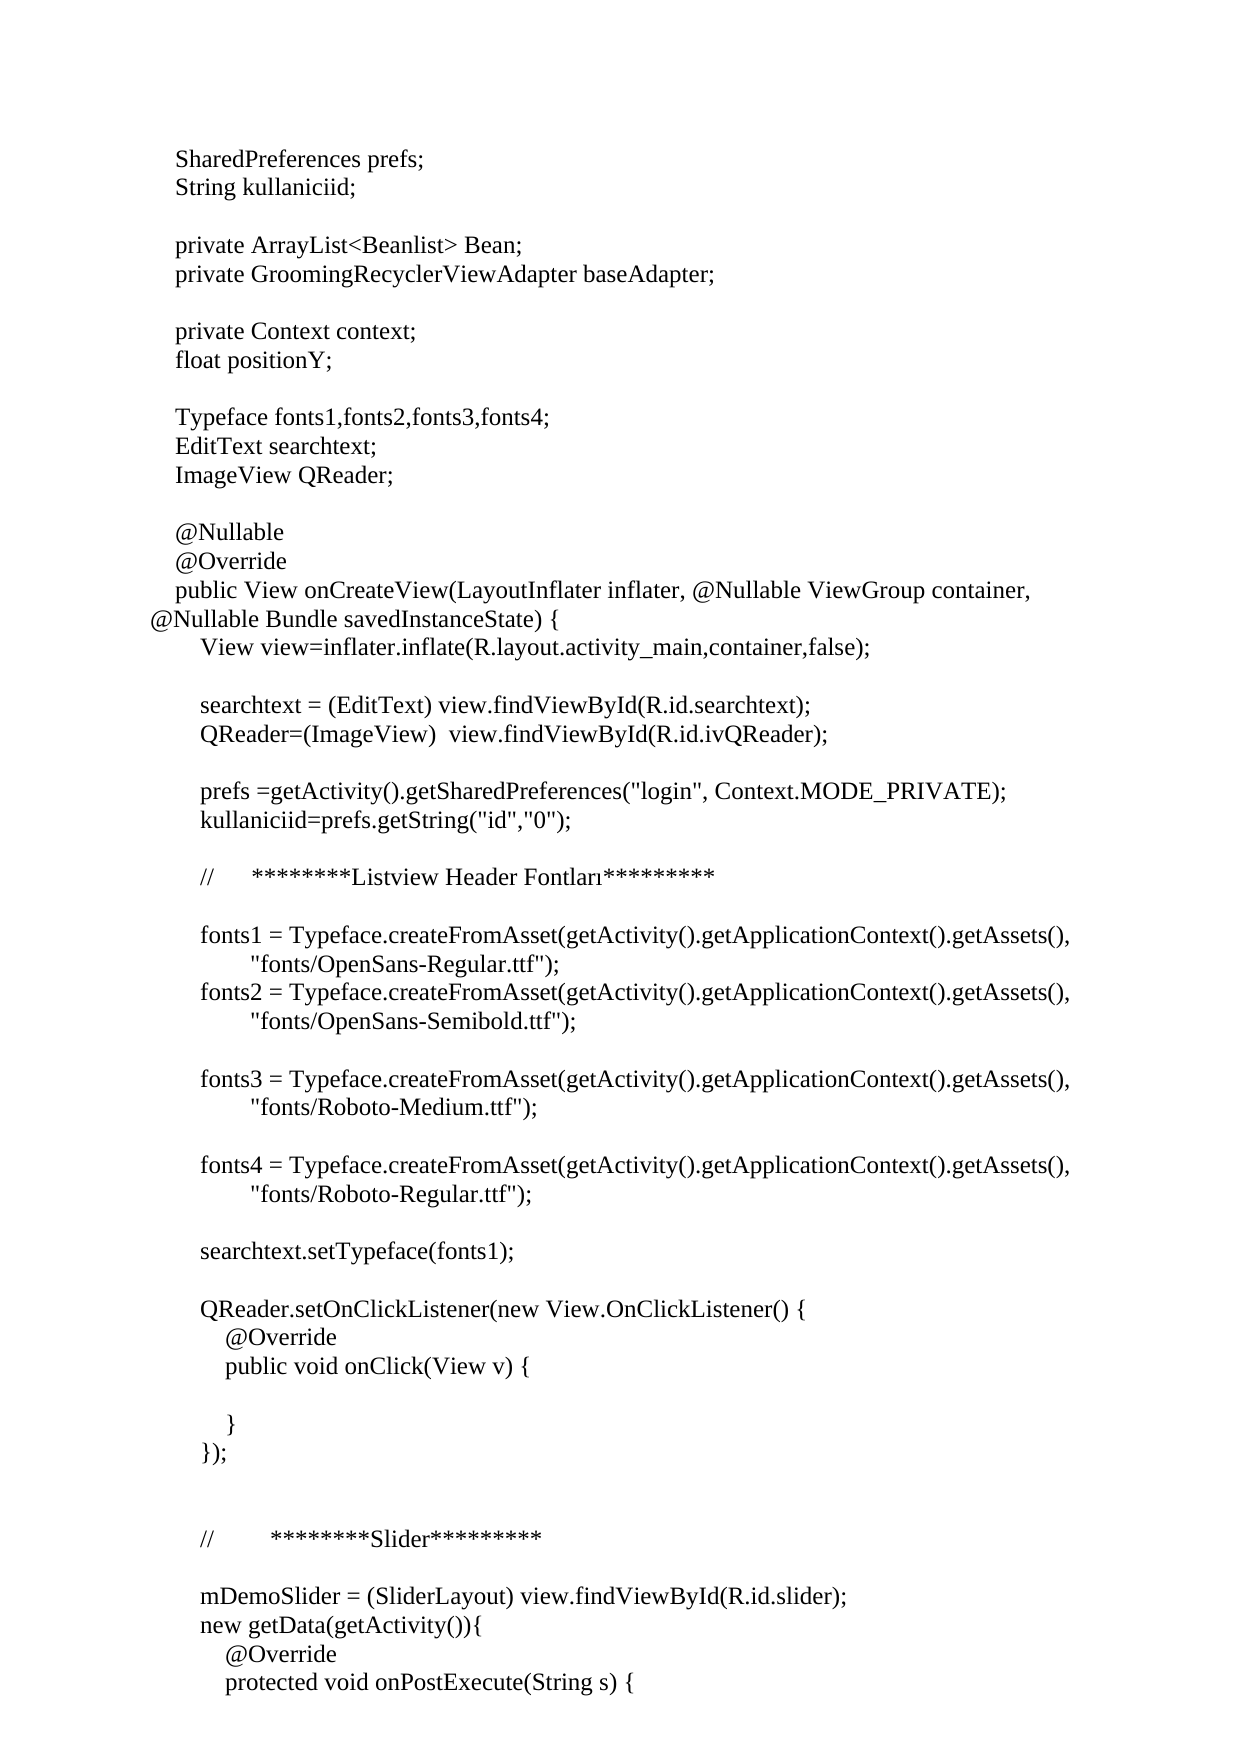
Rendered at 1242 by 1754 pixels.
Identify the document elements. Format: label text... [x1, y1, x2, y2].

text SharedPreferences prefs; [150, 144, 1114, 172]
text "fonts/OpenSans-Semibold.ttf"); [150, 1006, 1114, 1035]
text fonts3 = Typeface.createFromAsset(getActivity().getApplicationContext().getAssets(), [150, 1064, 1114, 1092]
text // ********Slider********* [150, 1524, 1114, 1552]
text float positionY; [150, 345, 1114, 374]
text private Context context; [150, 316, 1114, 345]
text ImageView QReader; [150, 460, 1114, 489]
text new getData(getActivity()){ [150, 1610, 1114, 1639]
text }); [150, 1437, 1114, 1466]
text View view=inflater.inflate(R.layout.activity_main,container,false); [150, 632, 1114, 661]
text QReader=(ImageView) view.findViewById(R.id.ivQReader); [150, 719, 1114, 747]
text searchtext = (EditText) view.findViewById(R.id.searchtext); [150, 690, 1114, 719]
text EditText searchtext; [150, 431, 1114, 460]
text "fonts/OpenSans-Regular.ttf"); [150, 949, 1114, 977]
text fonts4 = Typeface.createFromAsset(getActivity().getApplicationContext().getAssets(), [150, 1150, 1114, 1179]
text // ********Listview Header Fontları********* [150, 862, 1114, 891]
text public void onClick(View v) { [150, 1351, 1114, 1380]
text @Override [150, 546, 1114, 575]
text @Nullable [150, 517, 1114, 546]
text prefs =getActivity().getSharedPreferences("login", Context.MODE_PRIVATE); [150, 776, 1114, 805]
text searchtext.setTypeface(fonts1); [150, 1236, 1114, 1265]
text private ArrayList<Beanlist> Bean; [150, 230, 1114, 259]
text "fonts/Roboto-Regular.ttf"); [150, 1179, 1114, 1207]
text public View onCreateView(LayoutInflater inflater, @Nullable ViewGroup container, @Nullable Bundle savedInstanceState) { [150, 575, 1114, 632]
text String kullaniciid; [150, 172, 1114, 201]
text QReader.setOnClickListener(new View.OnClickListener() { [150, 1294, 1114, 1322]
text protected void onPostExecute(String s) { [150, 1667, 1114, 1696]
text } [150, 1409, 1114, 1437]
text fonts2 = Typeface.createFromAsset(getActivity().getApplicationContext().getAssets(), [150, 977, 1114, 1006]
text mDemoSlider = (SliderLayout) view.findViewById(R.id.slider); [150, 1581, 1114, 1610]
text private GroomingRecyclerViewAdapter baseAdapter; [150, 259, 1114, 287]
text "fonts/Roboto-Medium.ttf"); [150, 1092, 1114, 1121]
text @Override [150, 1639, 1114, 1667]
text @Override [150, 1322, 1114, 1351]
text fonts1 = Typeface.createFromAsset(getActivity().getApplicationContext().getAssets(), [150, 920, 1114, 949]
text Typeface fonts1,fonts2,fonts3,fonts4; [150, 402, 1114, 431]
text kullaniciid=prefs.getString("id","0"); [150, 805, 1114, 834]
